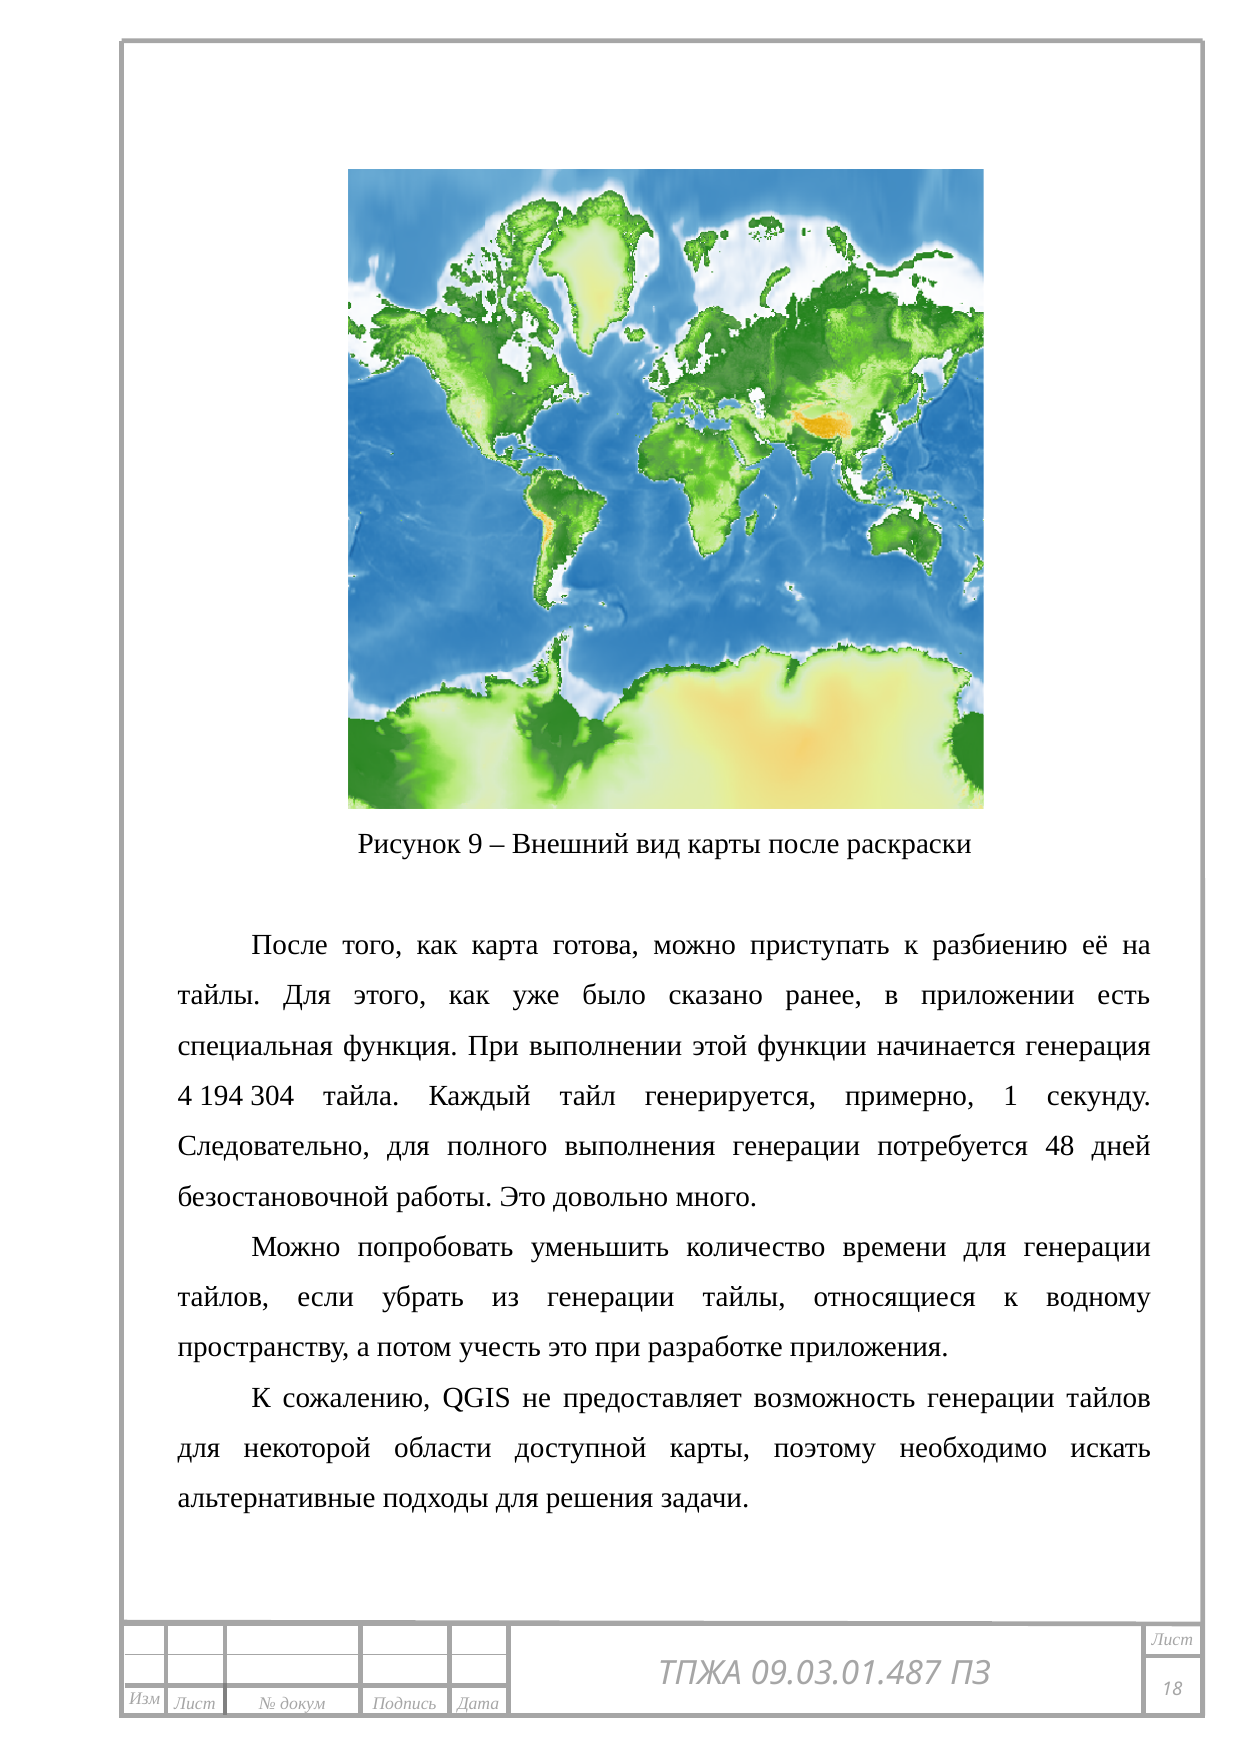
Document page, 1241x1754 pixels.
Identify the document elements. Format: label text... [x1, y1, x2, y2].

picture [345, 168, 984, 810]
text После того, как карта готова, можно приступать к разбиению её на тайлы. Для этого, как уже было сказано ранее, в приложении есть специальная функция. При выполнении этой функции начинается генерация 4 194 304 тайла. Каждый тайл генерируется, примерно, 1 секунду. Следовательно, для полного выполнения генерации потребуется 48 дней безостановочной работы. Это довольно много. [177, 927, 1152, 1212]
text К сожалению, QGIS не предоставляет возможность генерации тайлов для некоторой области доступной карты, поэтому необходимо искать альтернативные подходы для решения задачи. [177, 1380, 1152, 1514]
text Рисунок 9 – Внешний вид карты после раскраски [177, 826, 1152, 860]
text Можно попробовать уменьшить количество времени для генерации тайлов, если убрать из генерации тайлы, относящиеся к водному пространству, а потом учесть это при разработке приложения. [177, 1229, 1152, 1363]
